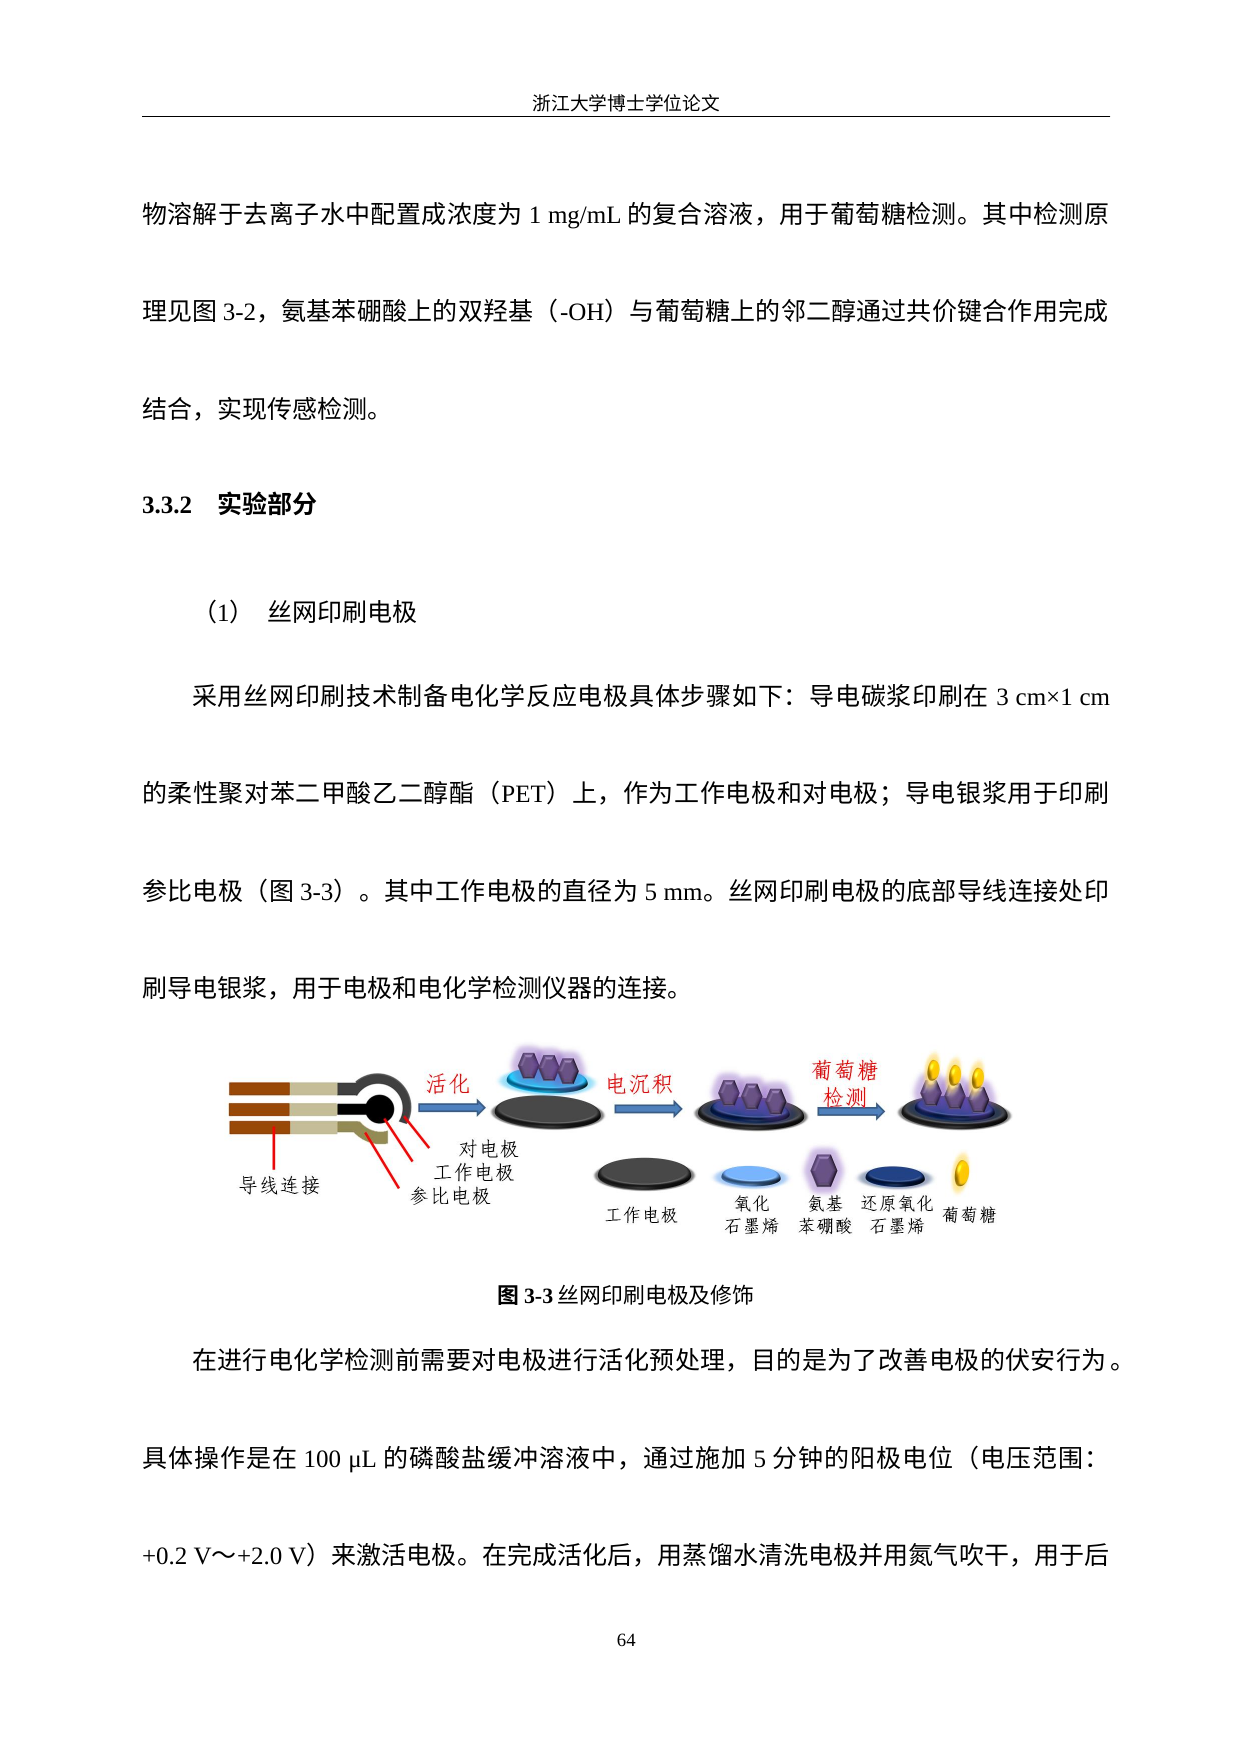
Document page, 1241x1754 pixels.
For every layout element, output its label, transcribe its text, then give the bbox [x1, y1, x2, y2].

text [142, 180, 1110, 440]
subtitle 实验部分 [142, 470, 1110, 535]
list 丝网印刷电极 [192, 578, 1110, 643]
text 图3-3丝网印刷电极及修饰 [142, 1278, 1110, 1311]
picture [216, 1037, 1036, 1245]
text 采用丝网印刷技术制备电化学反应电极具体步骤如下：导电碳浆印刷在3 cm×1 cm的柔性聚对苯二甲酸乙二醇酯（PET）上，作为工作电极和对电极；导电银浆用于印刷参比电极（图3-3）。其中工作电极的直径为5 mm。丝网印刷电极的底部导线连接处印刷导电银浆，用于电极和电化学检测仪器的连接。 [142, 662, 1110, 1019]
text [142, 1326, 1110, 1586]
